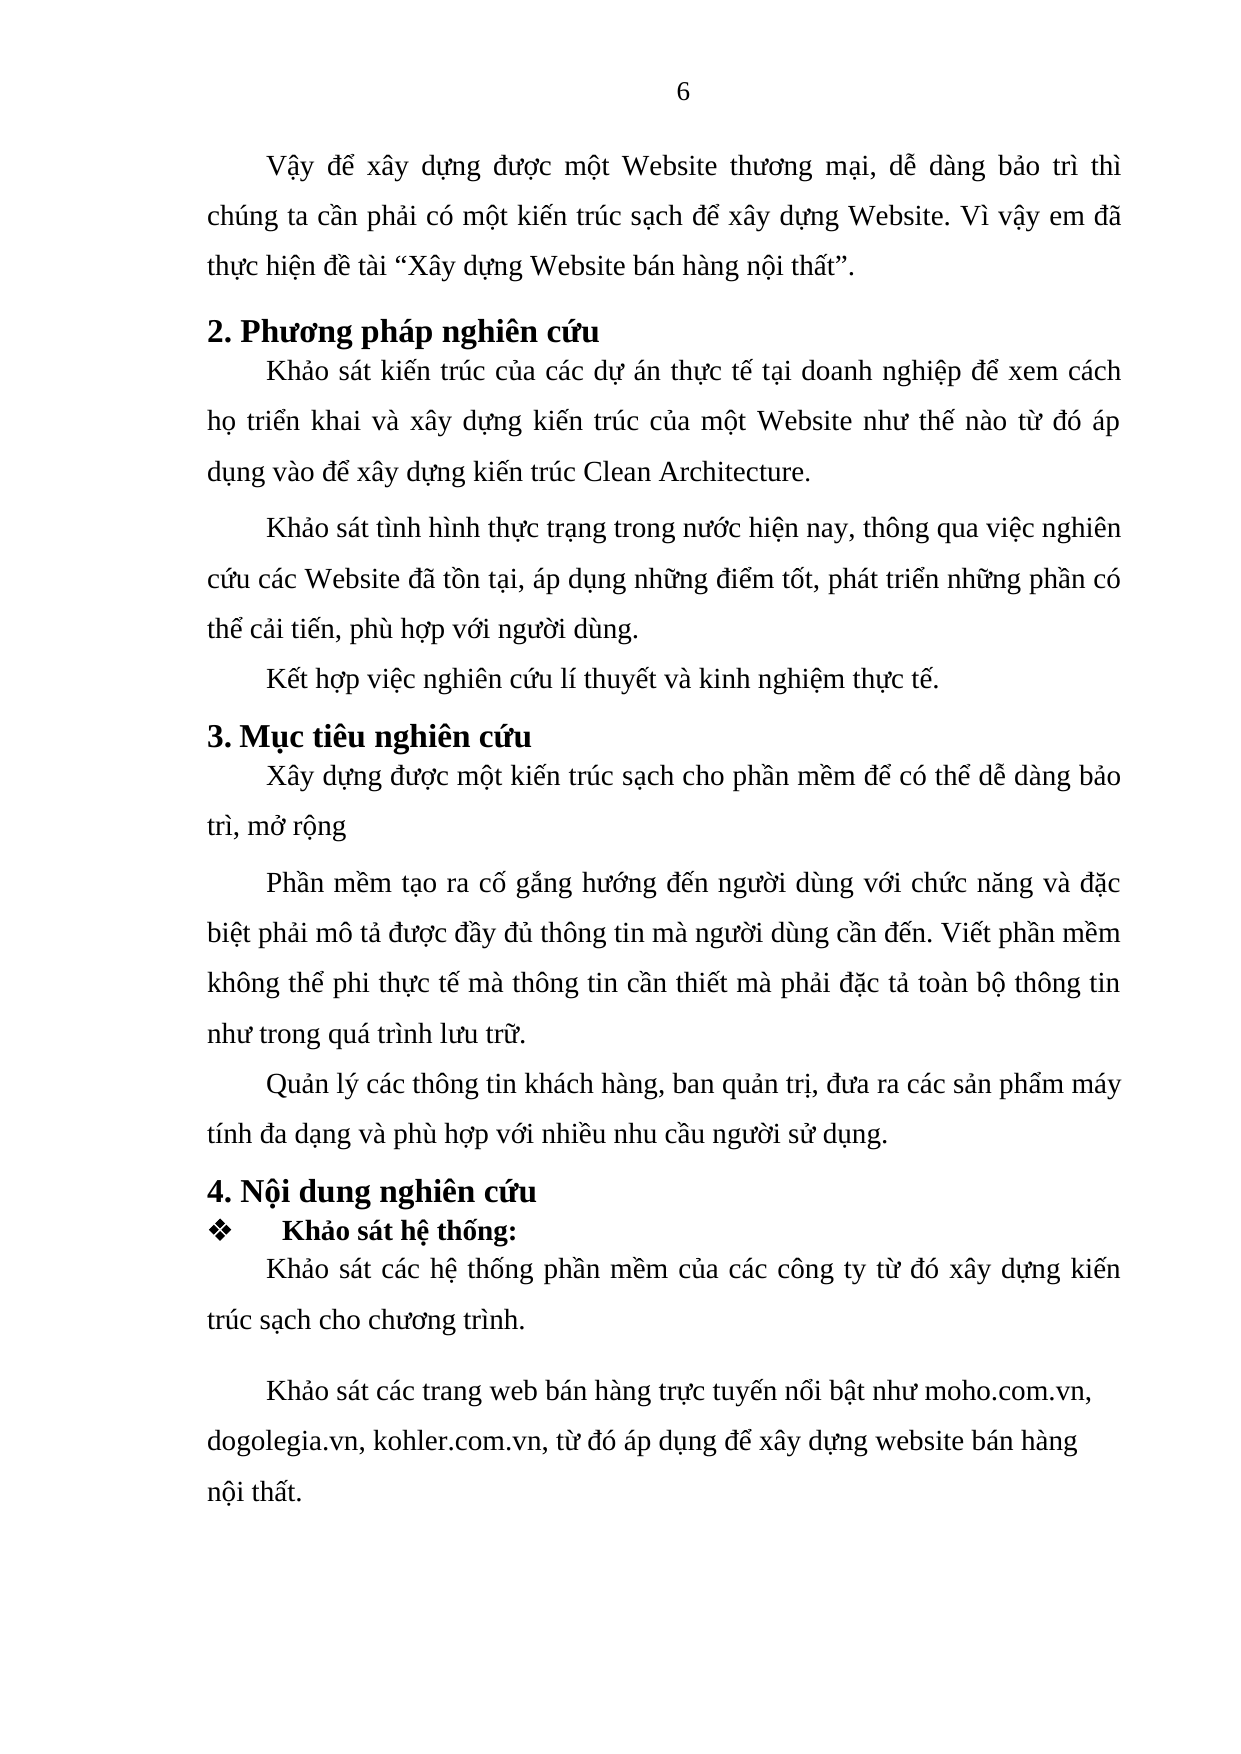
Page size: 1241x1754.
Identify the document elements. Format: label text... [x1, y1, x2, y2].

list Vậy để xây dựng được một Website thương mại, dễ dàng bảo trì thì chúng ta cần phải có một kiến trúc sạch để xây dựng Website. Vì vậy em đã thực hiện đề tài “Xây dựng Website bán hàng nội thất”. [207, 148, 1122, 198]
text Khảo sát các trang web bán hàng trực tuyến nổi bật như moho.com.vn, dogolegia.vn, kohler.com.vn, từ đó áp dụng để xây dựng website bán hàng nội thất. [207, 1373, 1122, 1507]
text Xây dựng được một kiến trúc sạch cho phần mềm để có thể dễ dàng bảo trì, mở rộng [207, 758, 1122, 842]
subtitle 4. Nội dung nghiên cứu [207, 1171, 1122, 1209]
list Khảo sát các hệ thống phần mềm của các công ty từ đó xây dựng kiến trúc sạch cho chương trình. [207, 1252, 1122, 1335]
subtitle 3. Mục tiêu nghiên cứu [207, 716, 1122, 754]
text Khảo sát tình hình thực trạng trong nước hiện nay, thông qua việc nghiên cứu các Website đã tồn tại, áp dụng những điểm tốt, phát triển những phần có thể cải tiến, phù hợp với người dùng. [207, 510, 1122, 644]
text Quản lý các thông tin khách hàng, ban quản trị, đưa ra các sản phẩm máy tính đa dạng và phù hợp với nhiều nhu cầu người sử dụng. [207, 1066, 1122, 1150]
subtitle 2. Phương pháp nghiên cứu [207, 311, 1122, 349]
text Kết hợp việc nghiên cứu lí thuyết và kinh nghiệm thực tế. [207, 661, 1122, 695]
list Vậy để xây dựng được một Website thương mại, dễ dàng bảo trì thì chúng ta cần phải có một kiến trúc sạch để xây dựng Website. Vì vậy em đã thực hiện đề tài “Xây dựng Website bán hàng nội thất”. [207, 232, 1122, 282]
text Khảo sát kiến trúc của các dự án thực tế tại doanh nghiệp để xem cách họ triển khai và xây dựng kiến trúc của một Website như thế nào từ đó áp dụng vào để xây dựng kiến trúc Clean Architecture. [207, 353, 1122, 487]
list Khảo sát hệ thống: [207, 1213, 1122, 1247]
text Phần mềm tạo ra cố gắng hướng đến người dùng với chức năng và đặc biệt phải mô tả được đầy đủ thông tin mà người dùng cần đến. Viết phần mềm không thể phi thực tế mà thông tin cần thiết mà phải đặc tả toàn bộ thông tin như trong quá trình lưu trữ. [207, 865, 1122, 1049]
